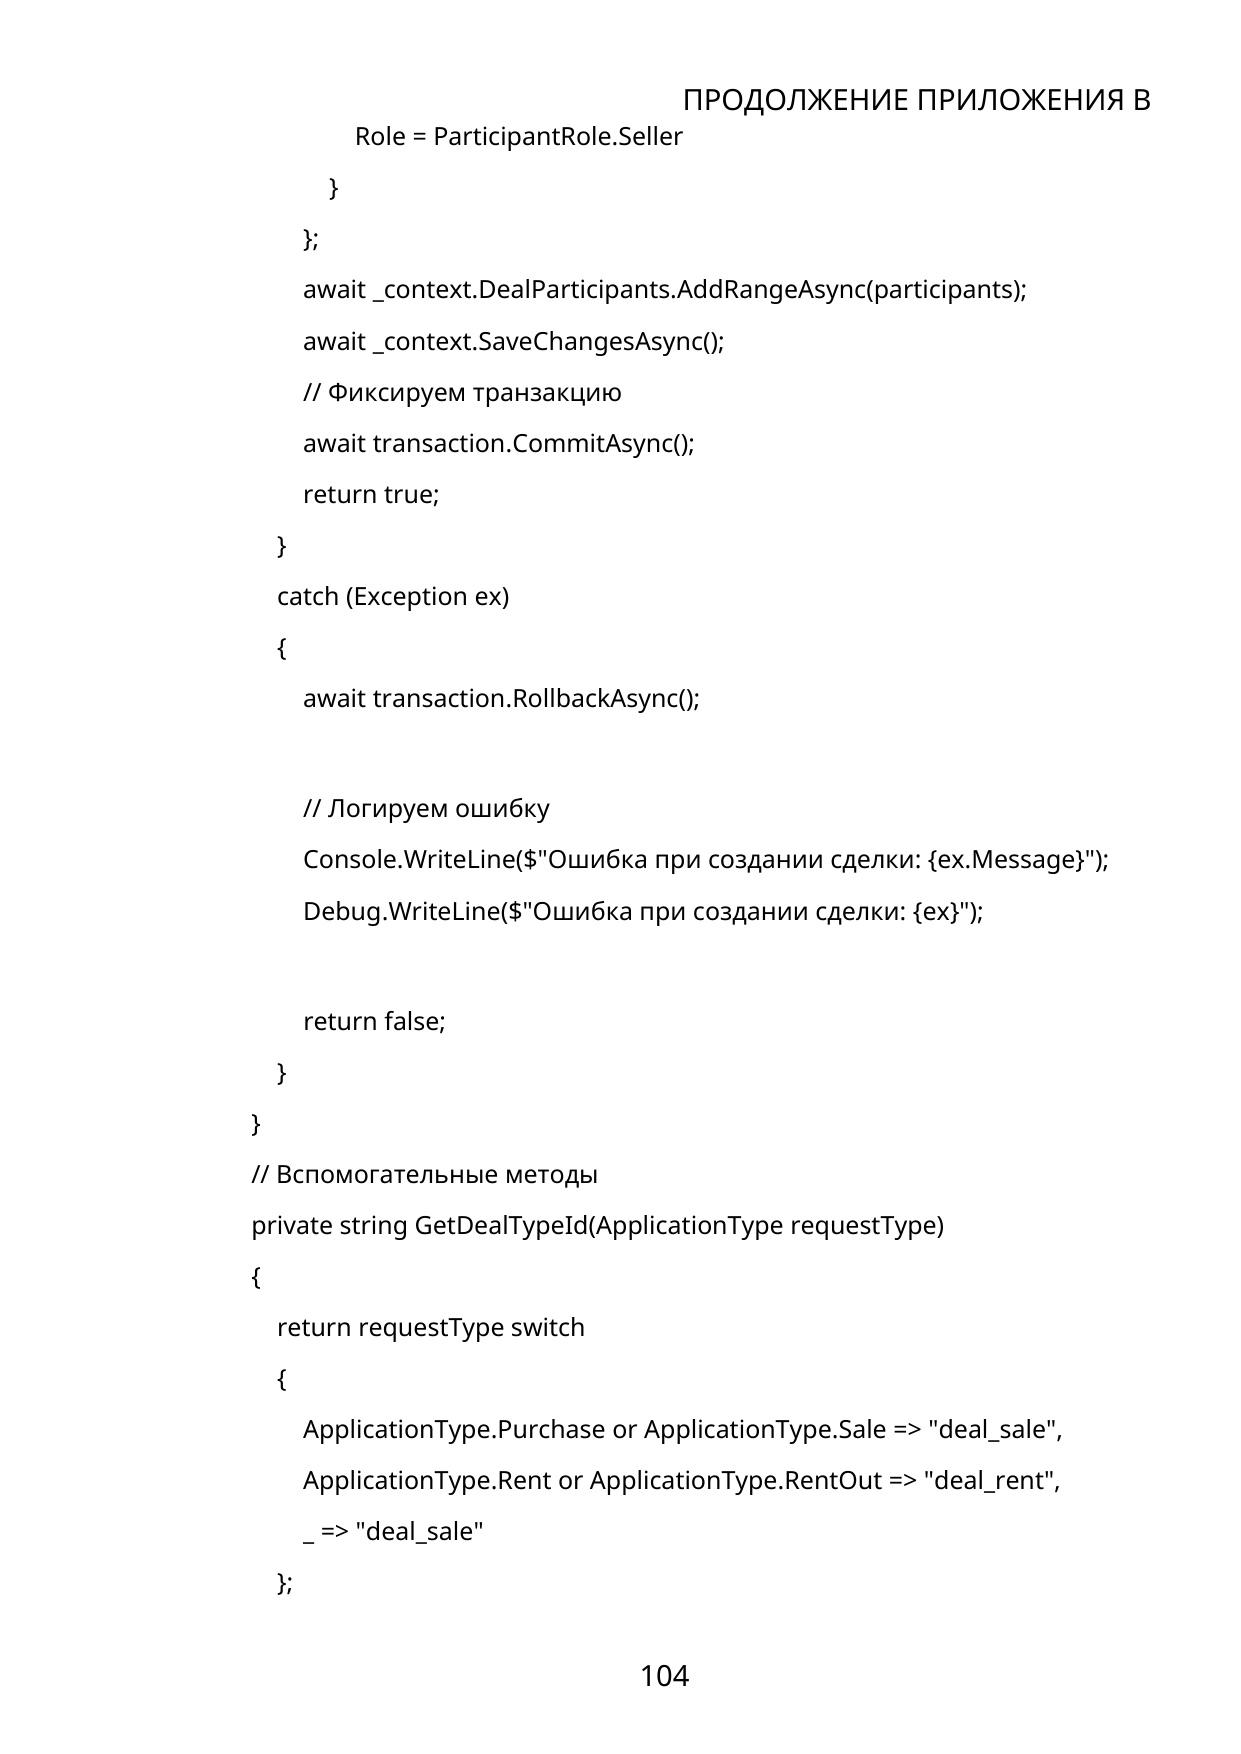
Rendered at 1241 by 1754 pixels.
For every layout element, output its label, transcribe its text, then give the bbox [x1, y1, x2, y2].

text private string GetDealTypeId(ApplicationType requestType) [177, 1208, 1152, 1242]
text } [177, 170, 1152, 204]
text } [177, 1055, 1152, 1089]
text Role = ParticipantRole.Seller [177, 119, 1152, 153]
text return requestType switch [177, 1310, 1152, 1344]
text _ => "deal_sale" [177, 1514, 1152, 1548]
text return true; [177, 476, 1152, 510]
text { [177, 1259, 1152, 1293]
text await _context.SaveChangesAsync(); [177, 323, 1152, 357]
text // Вспомогательные методы [177, 1157, 1152, 1191]
text ApplicationType.Purchase or ApplicationType.Sale => "deal_sale", [177, 1412, 1152, 1446]
text }; [177, 221, 1152, 255]
text catch (Exception ex) [177, 578, 1152, 612]
text } [177, 527, 1152, 561]
text Console.WriteLine($"Ошибка при создании сделки: {ex.Message}"); [177, 842, 1152, 876]
text await transaction.RollbackAsync(); [177, 681, 1152, 714]
text { [177, 629, 1152, 663]
text await transaction.CommitAsync(); [177, 425, 1152, 459]
text } [177, 1106, 1152, 1140]
text await _context.DealParticipants.AddRangeAsync(participants); [177, 272, 1152, 306]
text // Фиксируем транзакцию [177, 374, 1152, 408]
text // Логируем ошибку [177, 791, 1152, 825]
text { [177, 1361, 1152, 1395]
text ApplicationType.Rent or ApplicationType.RentOut => "deal_rent", [177, 1463, 1152, 1497]
text Debug.WriteLine($"Ошибка при создании сделки: {ex}"); [177, 893, 1152, 927]
text }; [177, 1565, 1152, 1599]
text return false; [177, 1004, 1152, 1038]
